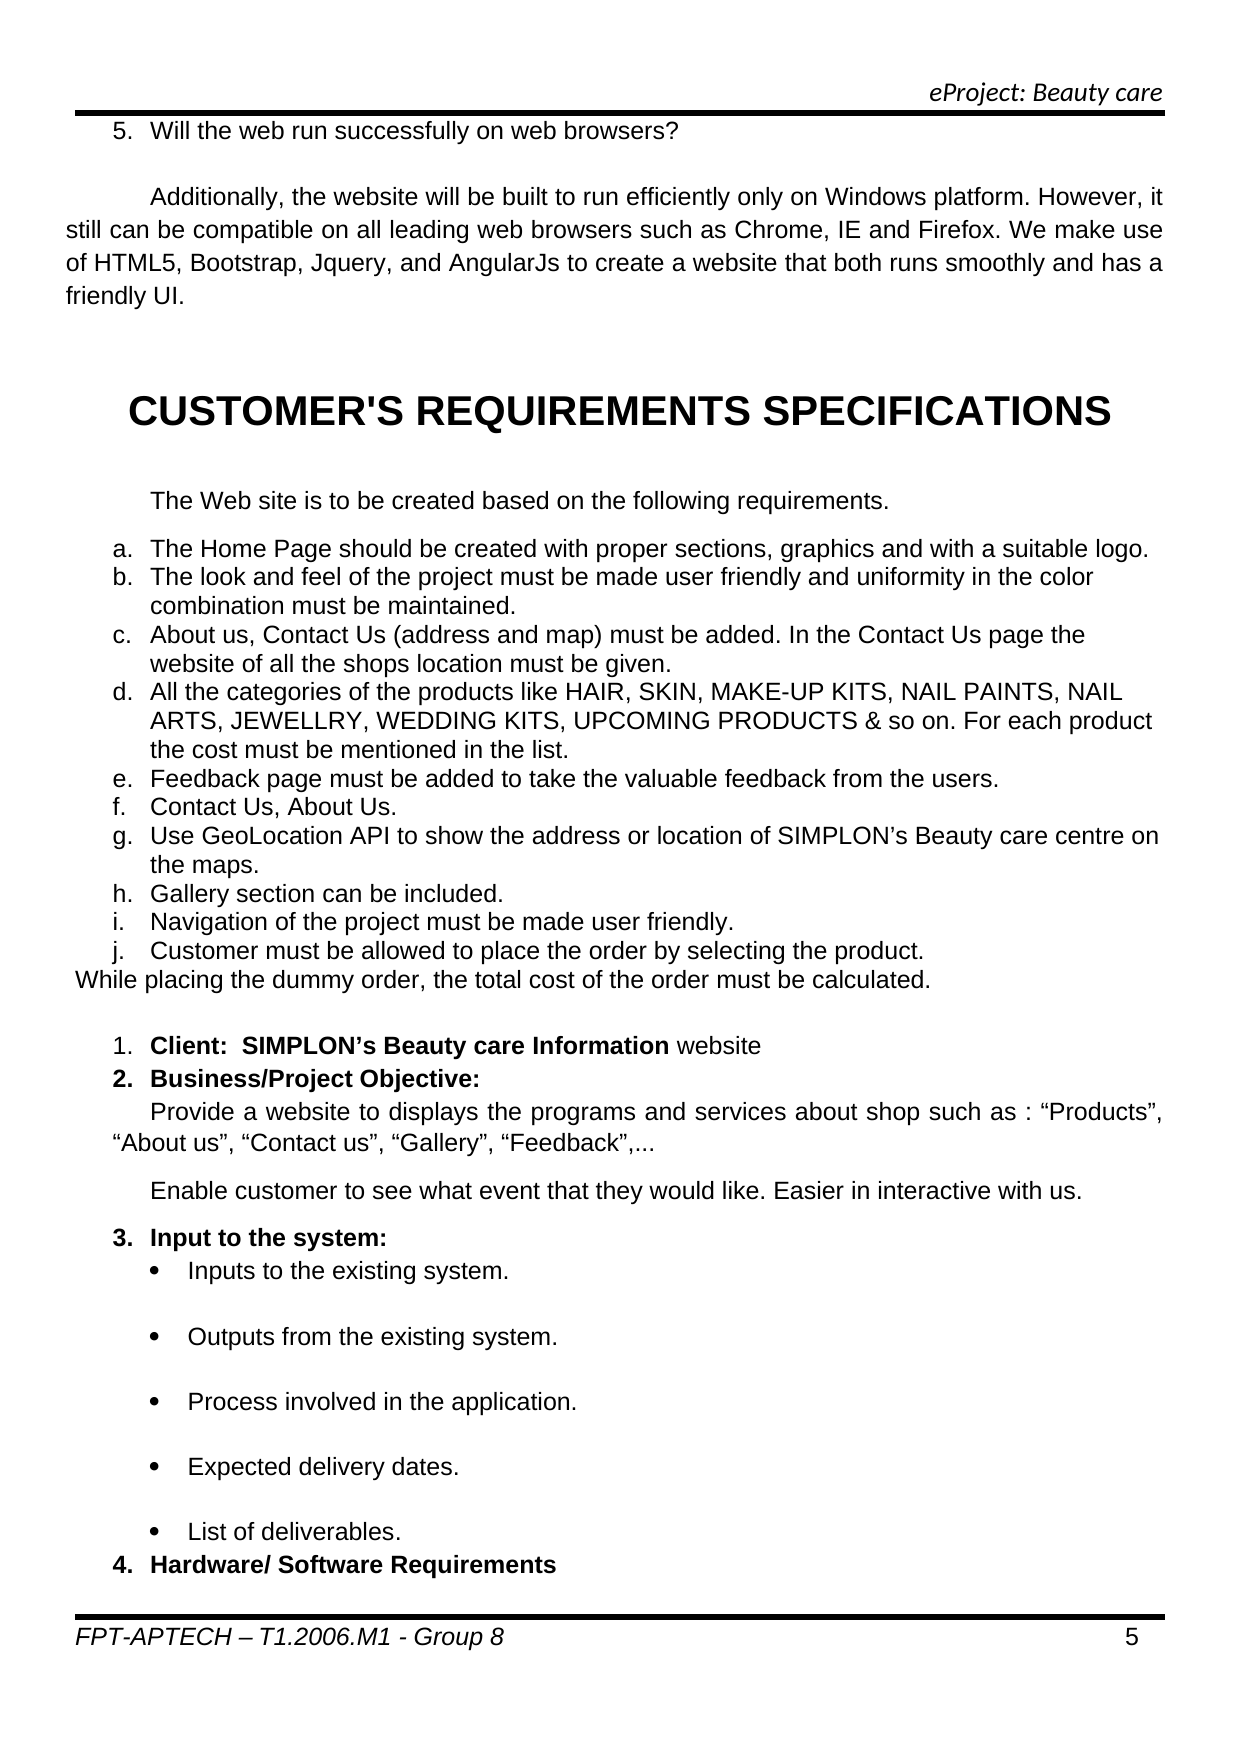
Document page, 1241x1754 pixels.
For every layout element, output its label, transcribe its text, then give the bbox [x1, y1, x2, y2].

text The Web site is to be created based on the following requirements. [75, 486, 1165, 514]
list Customer must be allowed to place the order by selecting the product. [112, 936, 1165, 965]
list Gallery section can be included. [112, 878, 1165, 907]
text Enable customer to see what event that they would like. Easier in interactive with us. [112, 1176, 1165, 1204]
list List of deliverables. [150, 1517, 1165, 1546]
list About us, Contact Us (address and map) must be added. In the Contact Us page the website of all the shops location must be given. [112, 620, 1165, 677]
list Process involved in the application. [150, 1387, 1165, 1448]
list Hardware/ Software Requirements [112, 1550, 1165, 1579]
subtitle CUSTOMER'S REQUIREMENTS SPECIFICATIONS [75, 386, 1165, 434]
list All the categories of the products like HAIR, SKIN, MAKE-UP KITS, NAIL PAINTS, NAIL ARTS, JEWELLRY, WEDDING KITS, UPCOMING PRODUCTS & so on. For each product the cost must be mentioned in the list. [112, 677, 1165, 763]
list Feedback page must be added to take the valuable feedback from the users. [112, 763, 1165, 792]
list Expected delivery dates. [150, 1452, 1165, 1513]
list Outputs from the existing system. [150, 1322, 1165, 1383]
list Inputs to the existing system. [150, 1256, 1165, 1317]
list Input to the system: [112, 1223, 1165, 1252]
list Contact Us, About Us. [112, 792, 1165, 821]
list The Home Page should be created with proper sections, graphics and with a suitable logo. [112, 533, 1165, 562]
list Navigation of the project must be made user friendly. [112, 907, 1165, 936]
list Will the web run successfully on web browsers? [112, 116, 1165, 145]
list Client: SIMPLON’s Beauty care Information website [112, 1031, 1165, 1059]
list Business/Project Objective: [112, 1064, 1165, 1093]
list The look and feel of the project must be made user friendly and uniformity in the color combination must be maintained. [112, 562, 1165, 620]
text While placing the dummy order, the total cost of the order must be calculated. [75, 965, 1165, 993]
list Additionally, the website will be built to run efficiently only on Windows platform. However, it still can be compatible on all leading web browsers such as Chrome, IE and Firefox. We make use of HTML5, Bootstrap, Jquery, and AngularJs to create a website that both runs smoothly and has a friendly UI. [66, 182, 1165, 309]
list Use GeoLocation API to show the address or location of SIMPLON’s Beauty care centre on the maps. [112, 821, 1165, 878]
text Provide a website to displays the programs and services about shop such as : “Products”, “About us”, “Contact us”, “Gallery”, “Feedback”,... [112, 1097, 1165, 1157]
